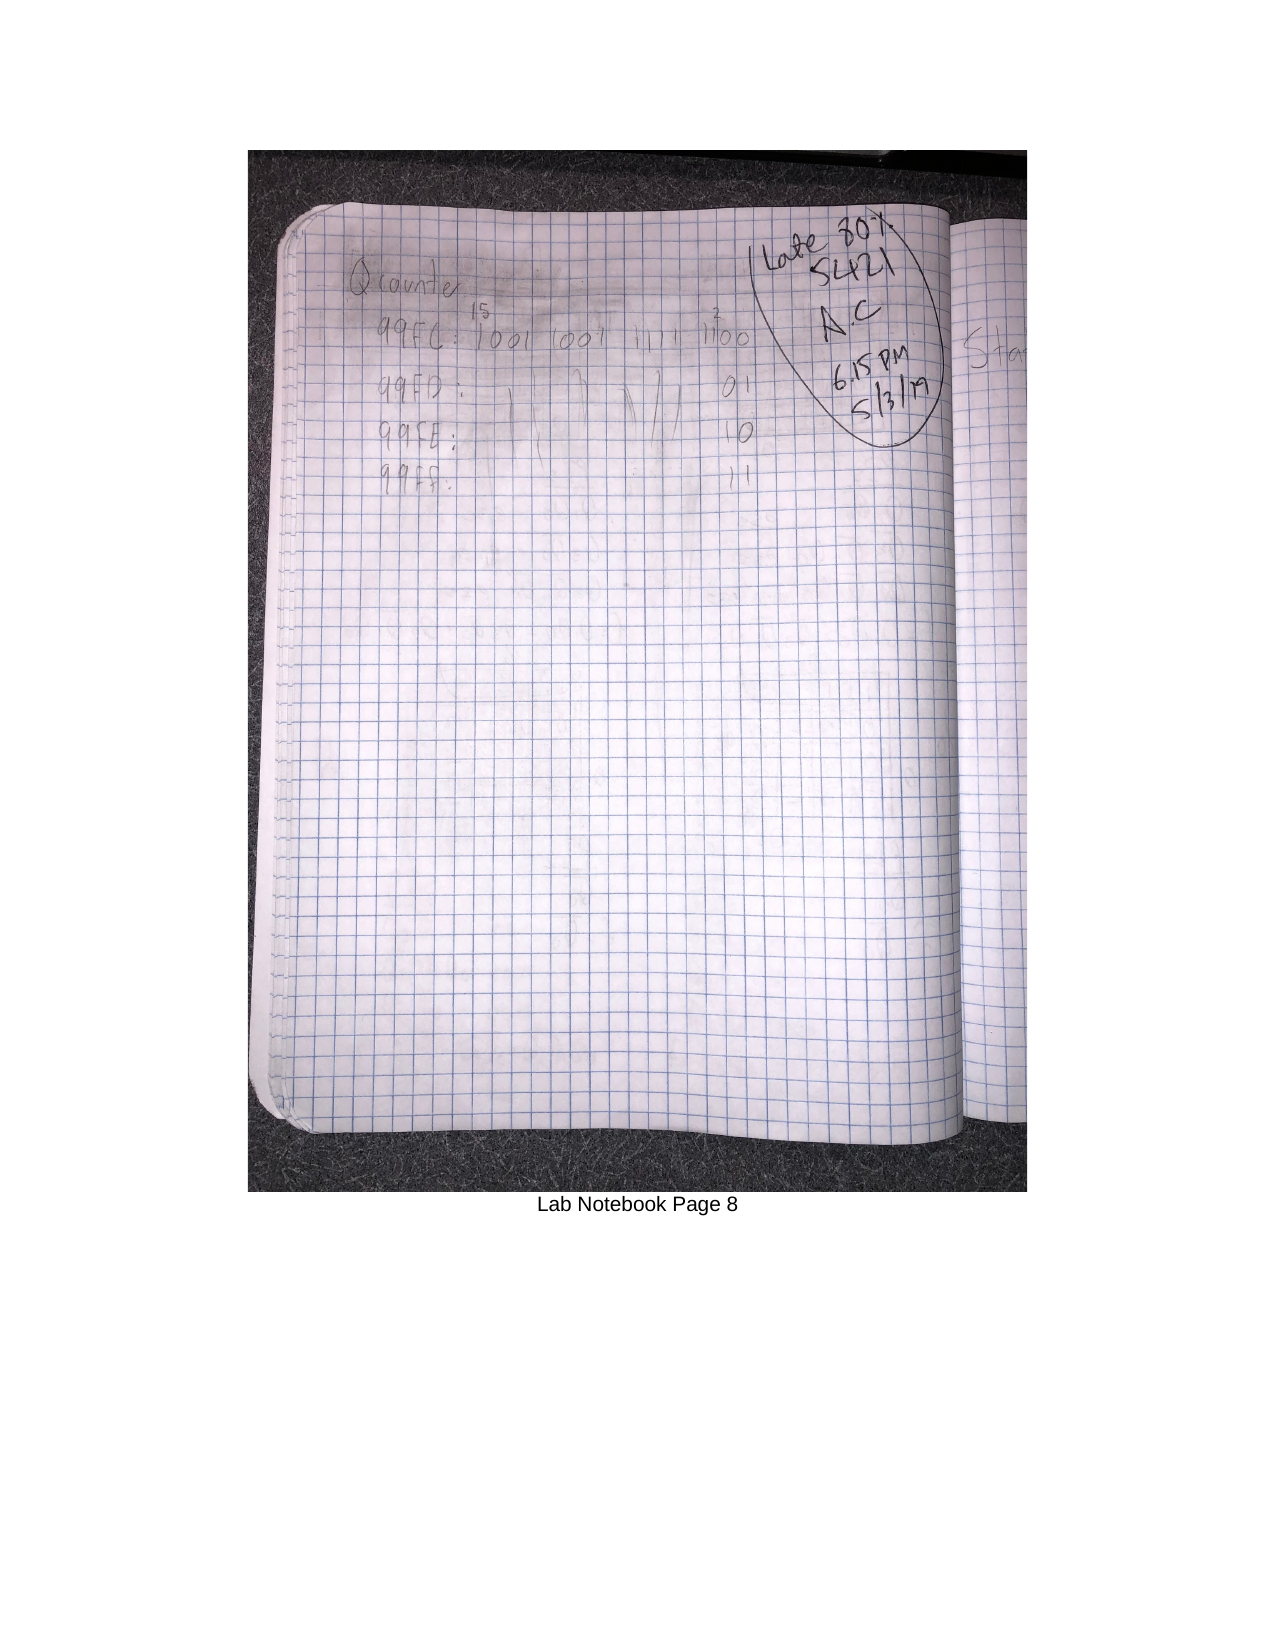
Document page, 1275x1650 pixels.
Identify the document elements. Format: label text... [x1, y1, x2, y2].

picture [247, 150, 1028, 1192]
text Lab Notebook Page 8 [150, 1191, 1125, 1215]
